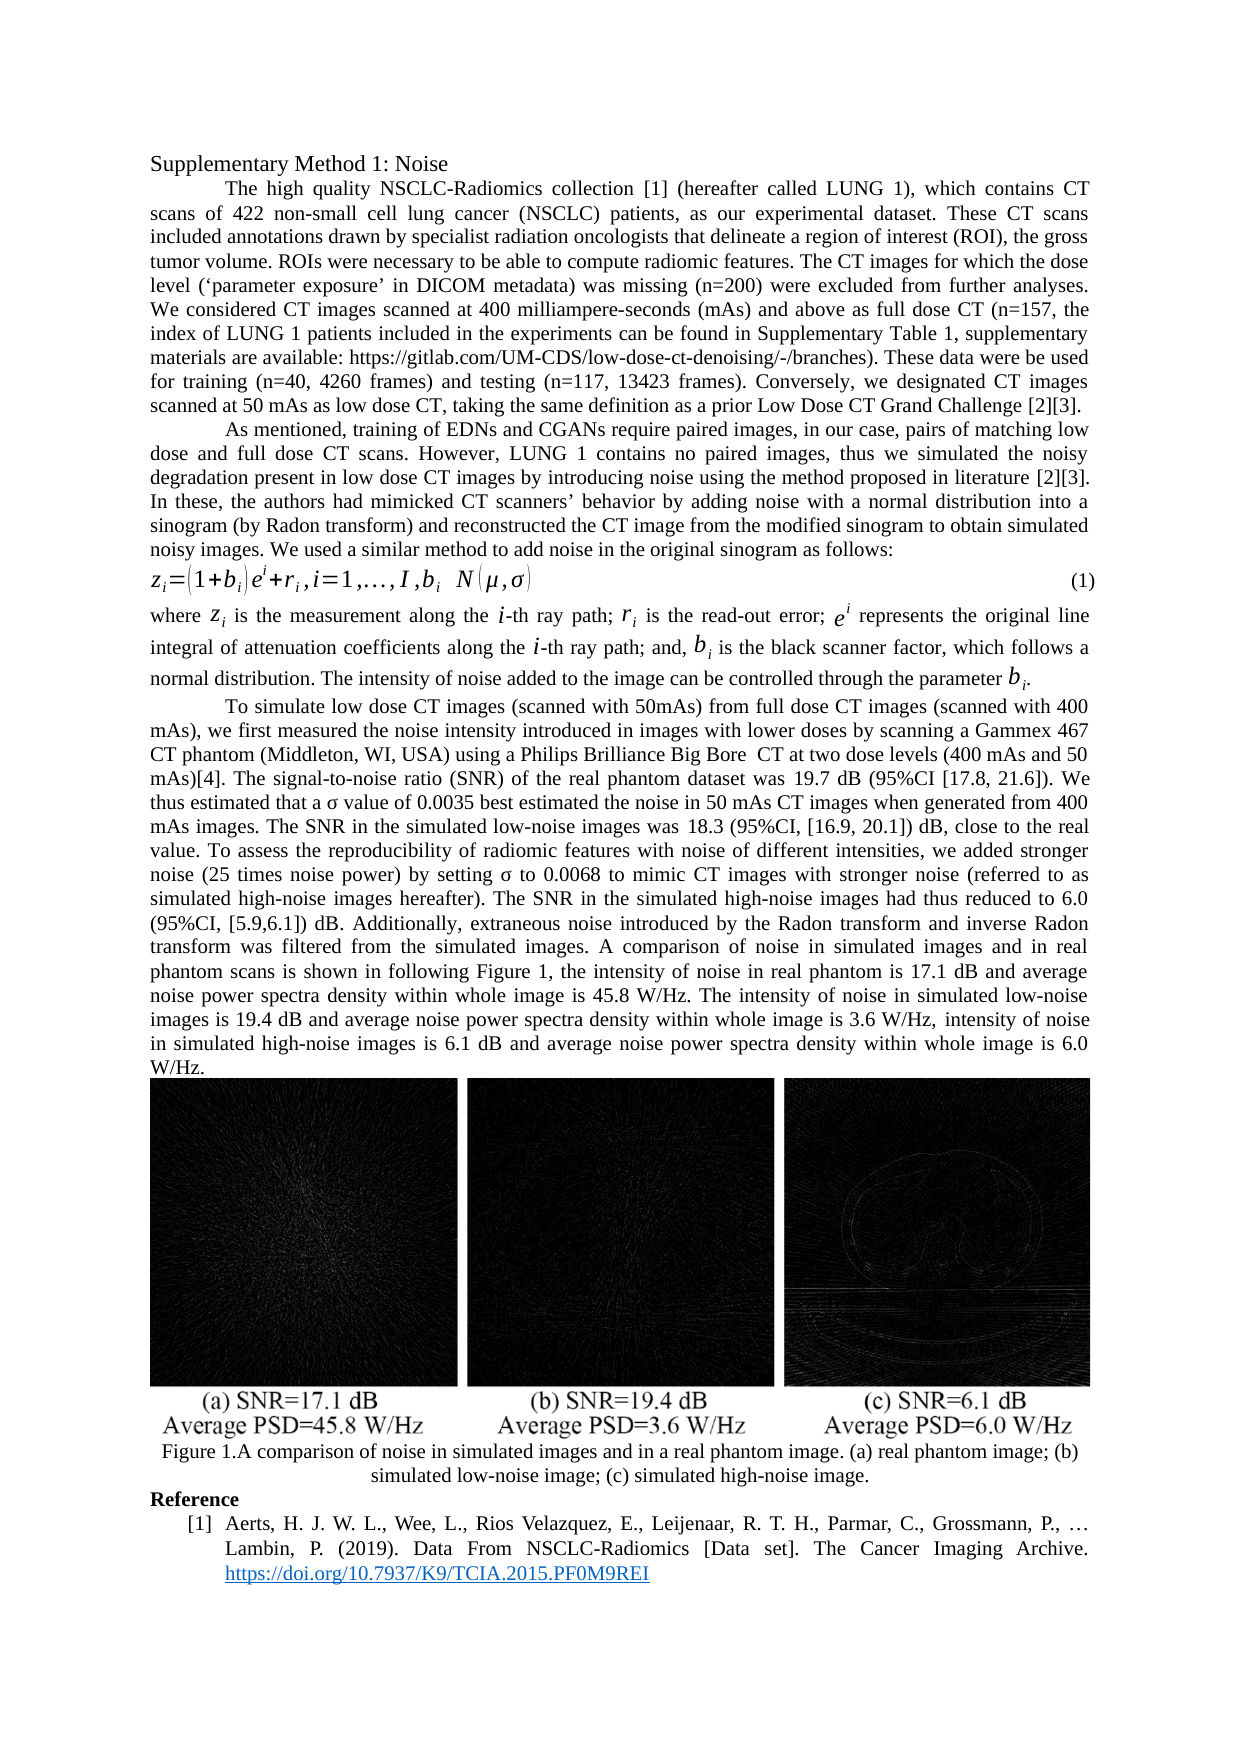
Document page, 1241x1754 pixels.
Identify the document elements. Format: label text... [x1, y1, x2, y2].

text As mentioned, training of EDNs and CGANs require paired images, in our case, pairs of matching low dose and full dose CT scans. However, LUNG 1 contains no paired images, thus we simulated the noisy degradation present in low dose CT images by introducing noise using the method proposed in literature [2][3]. In these, the authors had mimicked CT scanners’ behavior by adding noise with a normal distribution into a sinogram (by Radon transform) and reconstructed the CT image from the modified sinogram to obtain simulated noisy images. We used a similar method to add noise in the original sinogram as follows: [150, 417, 1090, 561]
picture [150, 1078, 1091, 1439]
text where is the measurement along the -th ray path; is the read-out error; represents the original line integral of attenuation coefficients along the -th ray path; and, is the black scanner factor, which follows a normal distribution. The intensity of noise added to the image can be controlled through the parameter . [150, 600, 1090, 694]
list Aerts, H. J. W. L., Wee, L., Rios Velazquez, E., Leijenaar, R. T. H., Parmar, C., Grossmann, P., … Lambin, P. (2019). Data From NSCLC-Radiomics [Data set]. The Cancer Imaging Archive. https://doi.org/10.7937/K9/TCIA.2015.PF0M9REI [187, 1511, 1090, 1586]
text The high quality NSCLC-Radiomics collection [1] (hereafter called LUNG 1), which contains CT scans of 422 non-small cell lung cancer (NSCLC) patients, as our experimental dataset. These CT scans included annotations drawn by specialist radiation oncologists that delineate a region of interest (ROI), the gross tumor volume. ROIs were necessary to be able to compute radiomic features. The CT images for which the dose level (‘parameter exposure’ in DICOM metadata) was missing (n=200) were excluded from further analyses. We considered CT images scanned at 400 milliampere-seconds (mAs) and above as full dose CT (n=157, the index of LUNG 1 patients included in the experiments can be found in Supplementary Table 1, supplementary materials are available: https://gitlab.com/UM-CDS/low-dose-ct-denoising/-/branches). These data were be used for training (n=40, 4260 frames) and testing (n=117, 13423 frames). Conversely, we designated CT images scanned at 50 mAs as low dose CT, taking the same definition as a prior Low Dose CT Grand Challenge [2][3]. [150, 176, 1090, 417]
text Reference [150, 1487, 1090, 1511]
text (1) [150, 561, 1090, 598]
text Supplementary Method 1: Noise [150, 150, 1090, 176]
text To simulate low dose CT images (scanned with 50mAs) from full dose CT images (scanned with 400 mAs), we first measured the noise intensity introduced in images with lower doses by scanning a Gammex 467 CT phantom (Middleton, WI, USA) using a Philips Brilliance Big Bore CT at two dose levels (400 mAs and 50 mAs)[4]. The signal-to-noise ratio (SNR) of the real phantom dataset was 19.7 dB (95%CI [17.8, 21.6]). We thus estimated that a σ value of 0.0035 best estimated the noise in 50 mAs CT images when generated from 400 mAs images. The SNR in the simulated low-noise images was 18.3 (95%CI, [16.9, 20.1]) dB, close to the real value. To assess the reproducibility of radiomic features with noise of different intensities, we added stronger noise (25 times noise power) by setting σ to 0.0068 to mimic CT images with stronger noise (referred to as simulated high-noise images hereafter). The SNR in the simulated high-noise images had thus reduced to 6.0 (95%CI, [5.9,6.1]) dB. Additionally, extraneous noise introduced by the Radon transform and inverse Radon transform was filtered from the simulated images. A comparison of noise in simulated images and in real phantom scans is shown in following Figure 1, the intensity of noise in real phantom is 17.1 dB and average noise power spectra density within whole image is 45.8 W/Hz. The intensity of noise in simulated low-noise images is 19.4 dB and average noise power spectra density within whole image is 3.6 W/Hz, intensity of noise in simulated high-noise images is 6.1 dB and average noise power spectra density within whole image is 6.0 W/Hz. [150, 694, 1090, 1078]
text Figure 1.A comparison of noise in simulated images and in a real phantom image. (a) real phantom image; (b) simulated low-noise image; (c) simulated high-noise image. [150, 1439, 1090, 1487]
